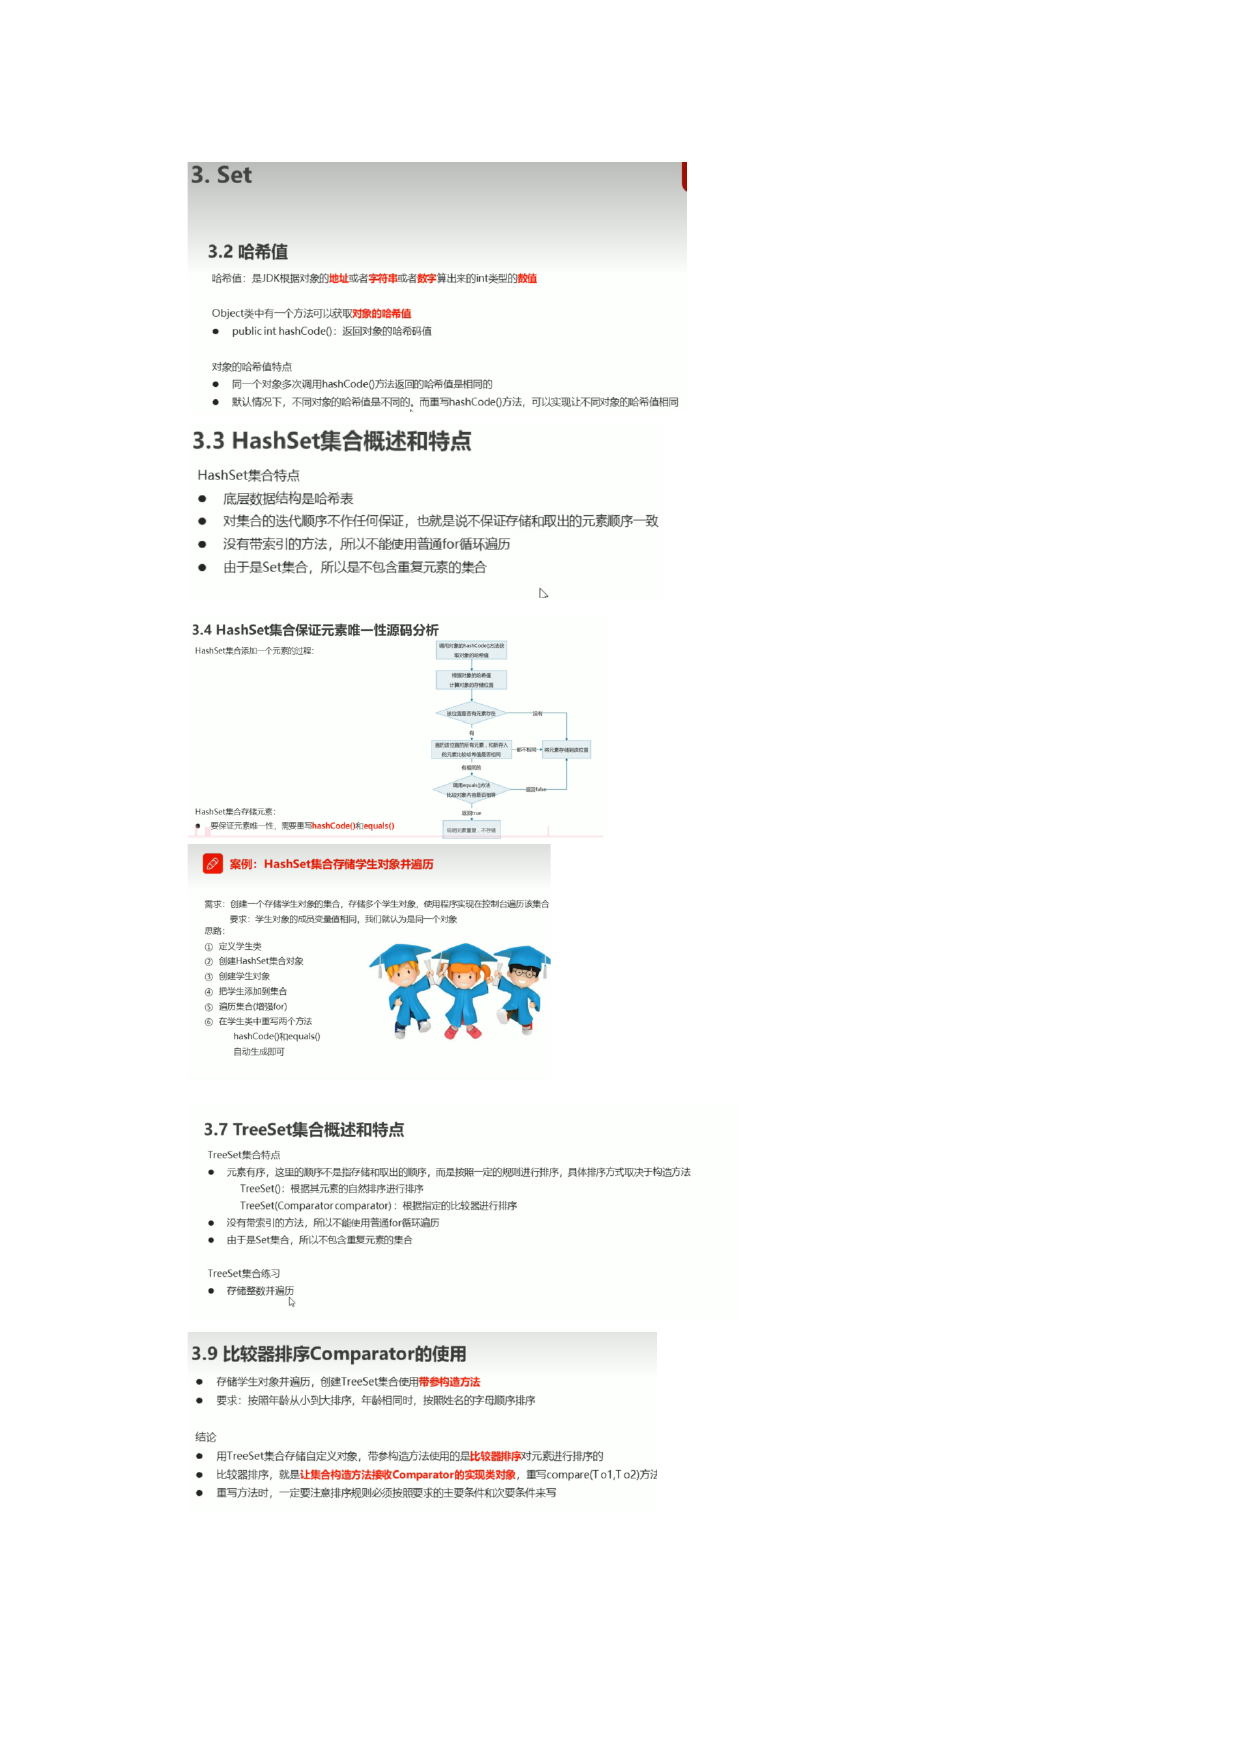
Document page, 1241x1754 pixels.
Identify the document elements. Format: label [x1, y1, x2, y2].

picture [187, 844, 551, 1080]
picture [187, 617, 604, 839]
picture [187, 1332, 657, 1514]
picture [187, 1104, 740, 1321]
picture [187, 422, 663, 598]
picture [187, 162, 687, 412]
